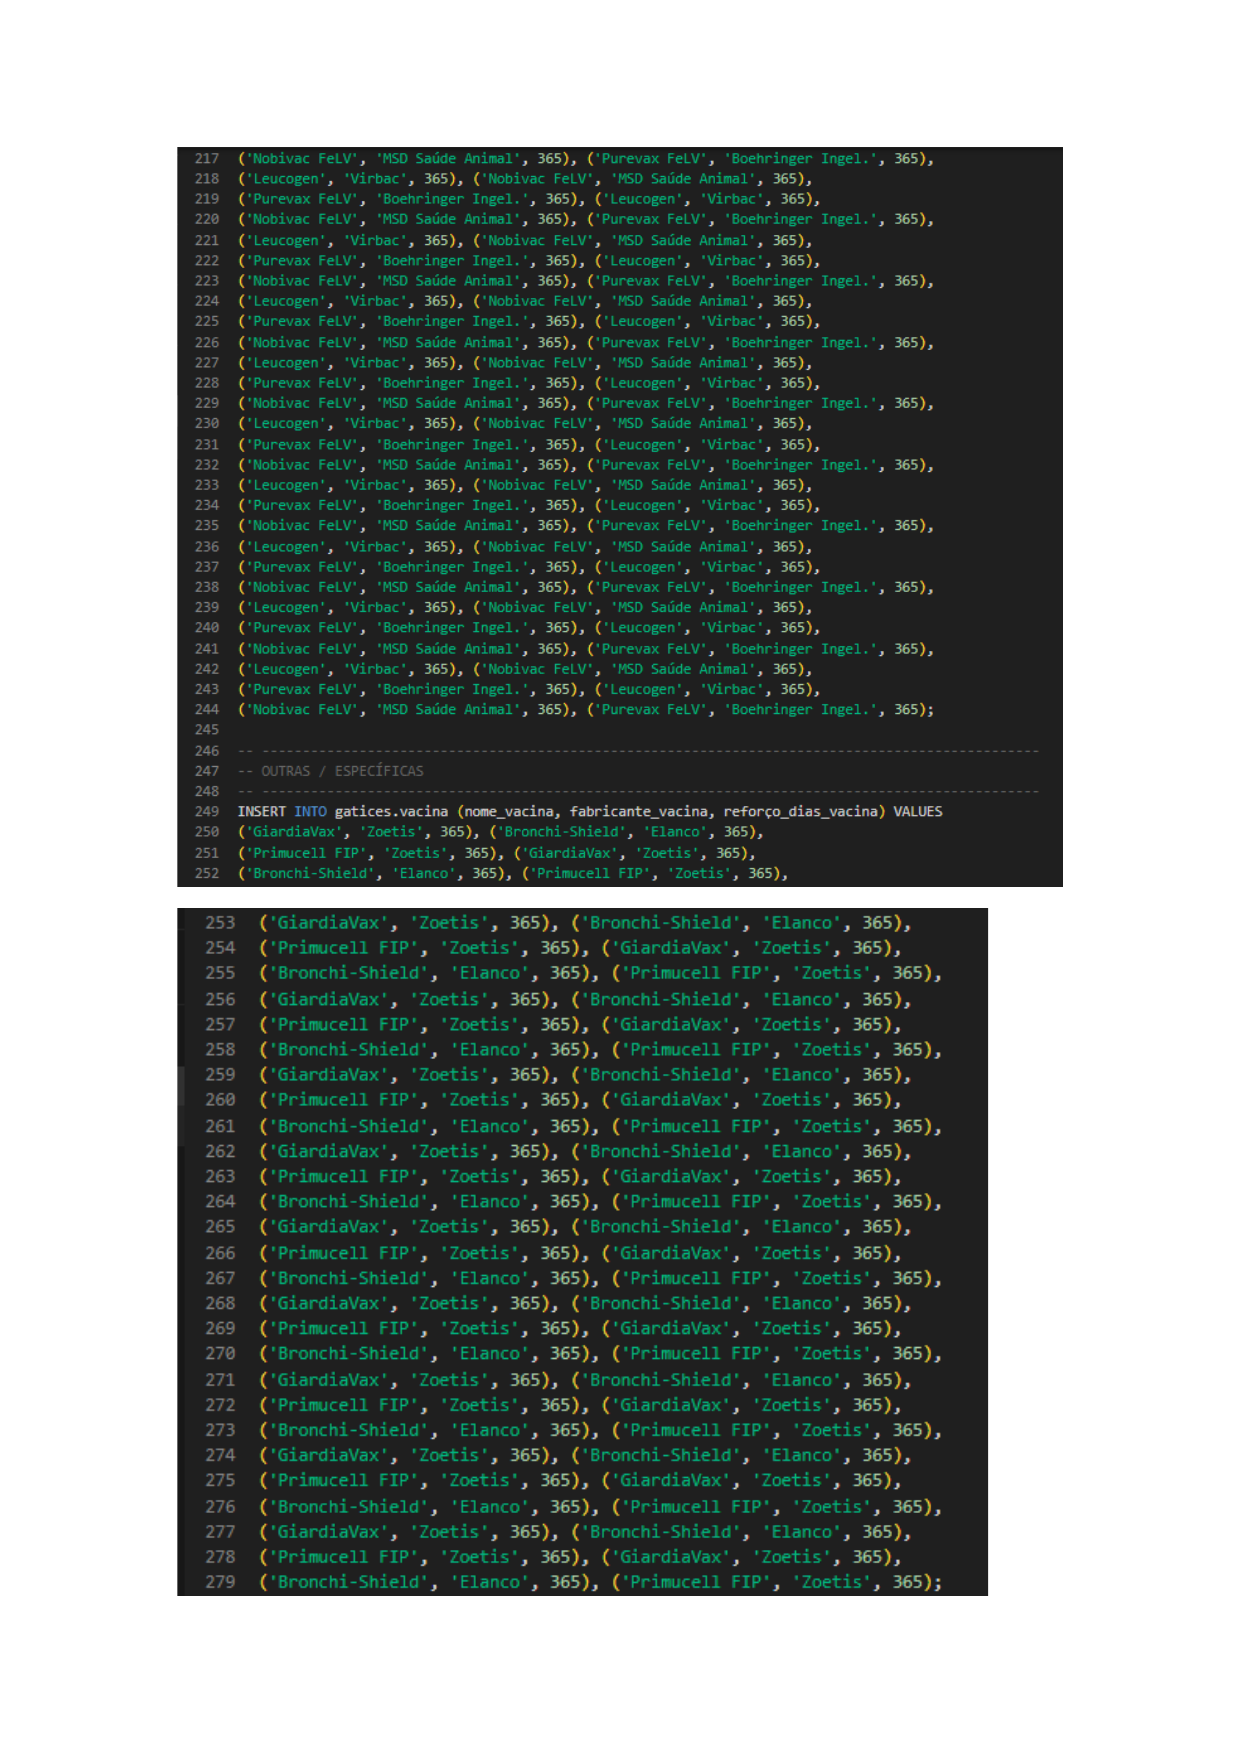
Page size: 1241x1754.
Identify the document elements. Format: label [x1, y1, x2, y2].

picture [177, 147, 1063, 887]
picture [177, 908, 989, 1596]
